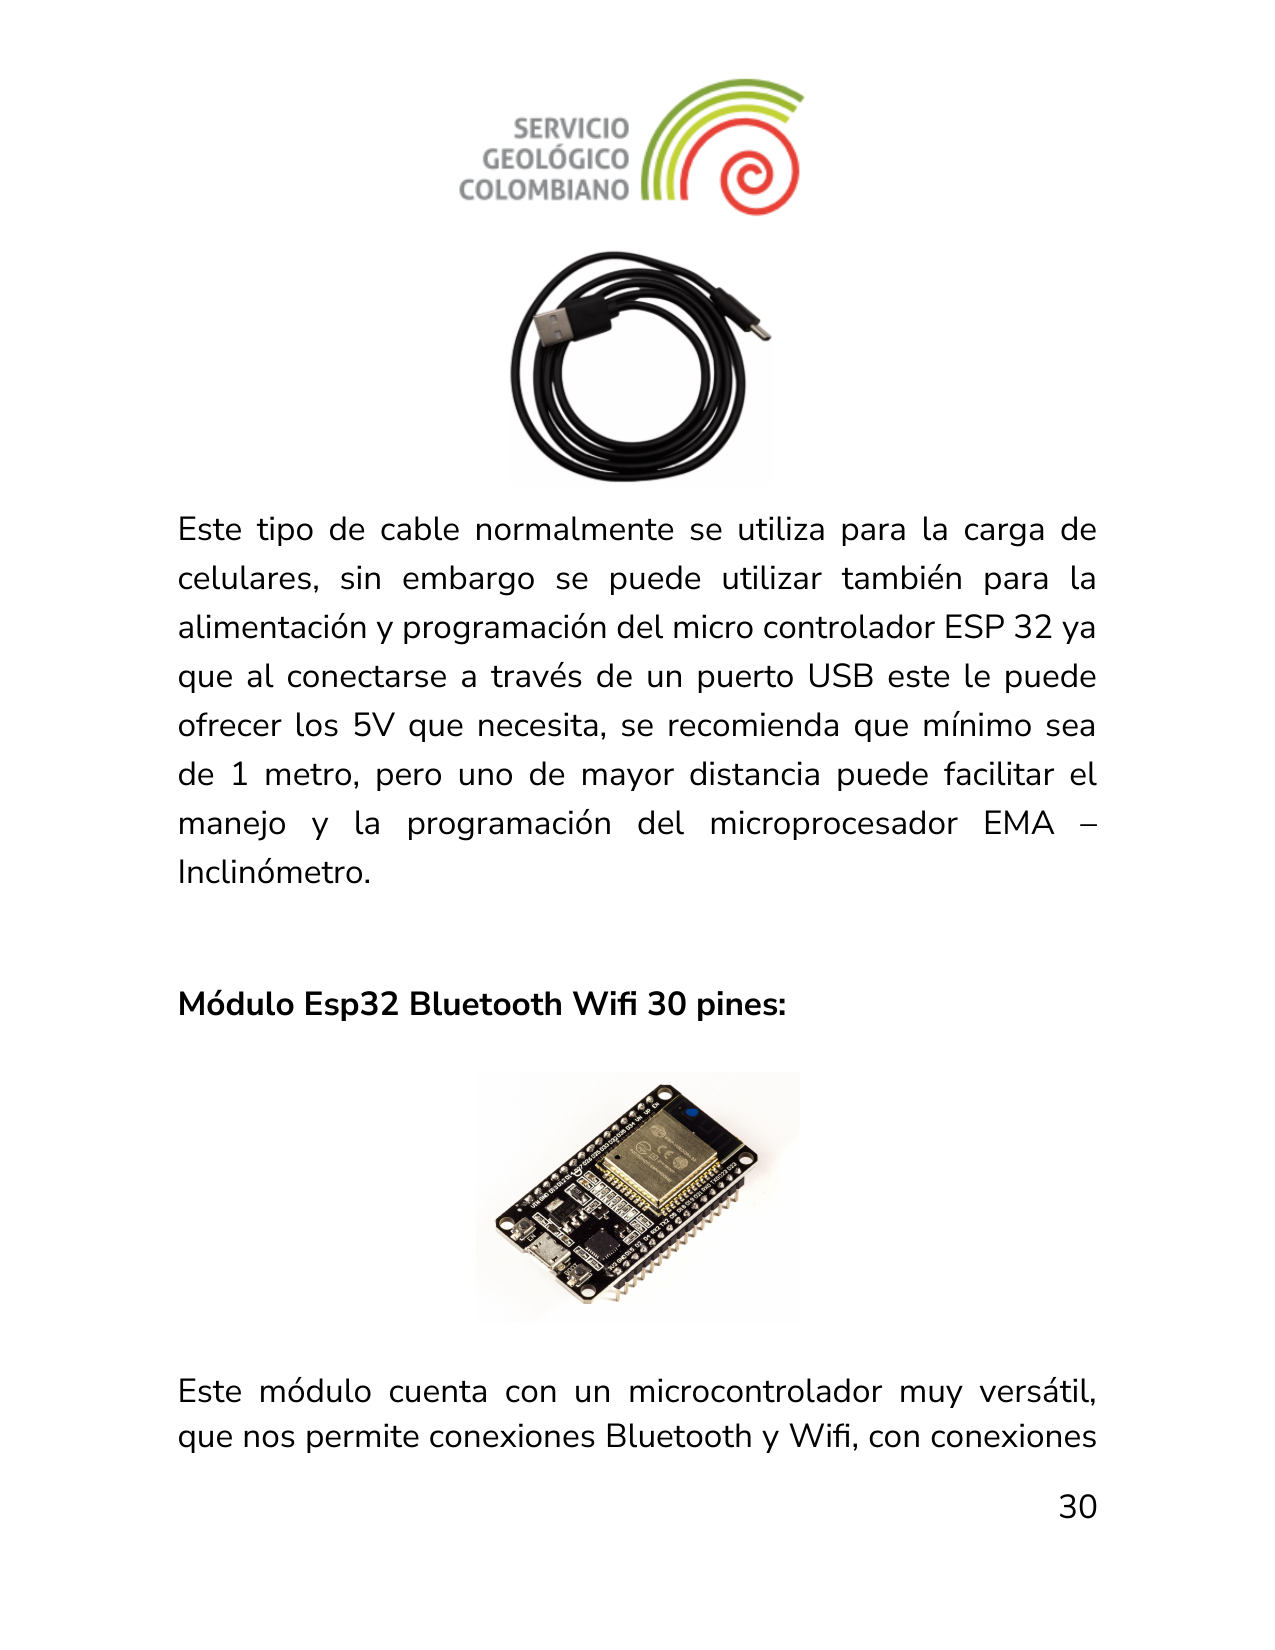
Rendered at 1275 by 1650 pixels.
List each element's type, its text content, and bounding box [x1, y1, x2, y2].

picture [452, 73, 823, 486]
text Este tipo de cable normalmente se utiliza para la carga de celulares, sin embargo se puede utilizar también para la alimentación y programación del micro controlador ESP 32 ya que al conectarse a través de un puerto USB este le puede ofrecer los 5V que necesita, se recomienda que mínimo sea de 1 metro, pero uno de mayor distancia puede facilitar el manejo y la programación del microprocesador EMA – Inclinómetro. [177, 506, 1098, 895]
text Módulo Esp32 Bluetooth Wifi 30 pines: [177, 981, 1098, 1027]
picture [475, 1072, 800, 1323]
